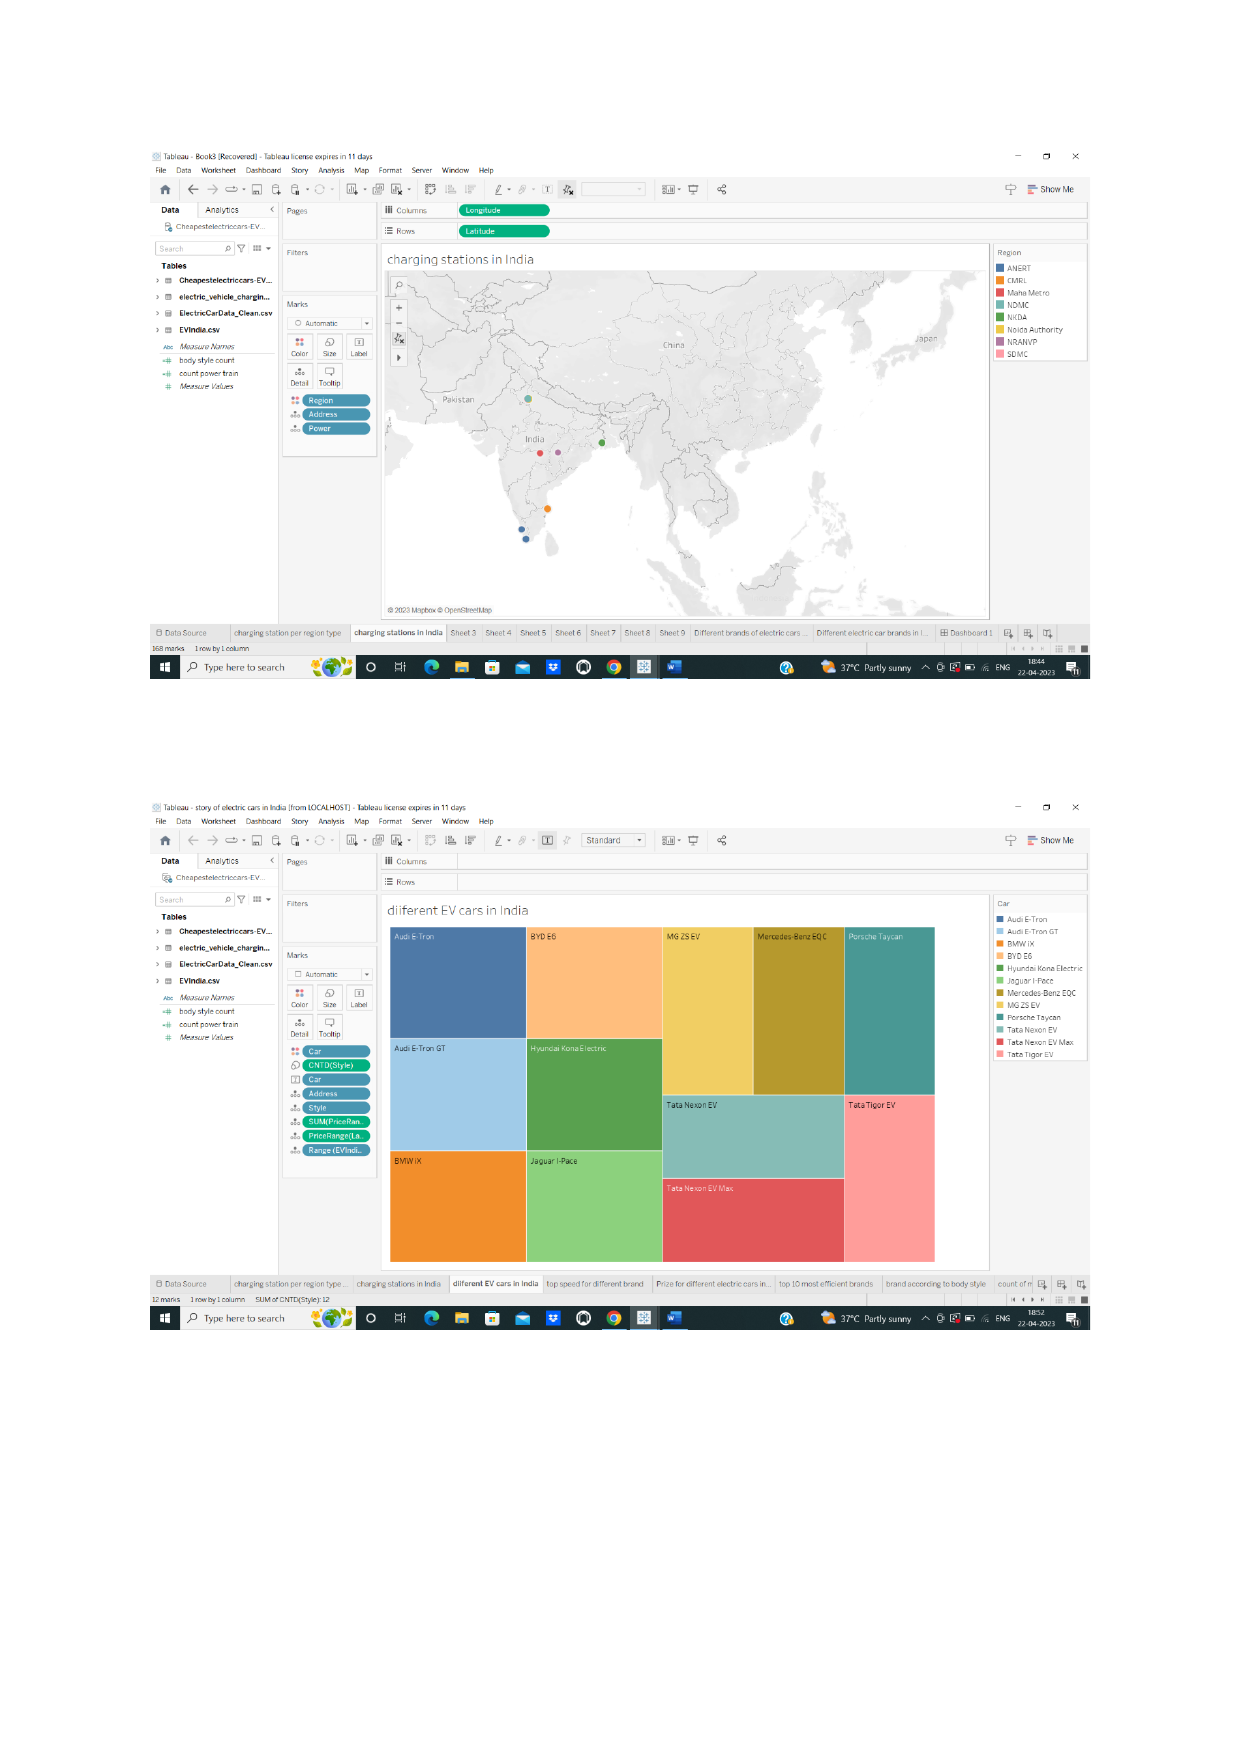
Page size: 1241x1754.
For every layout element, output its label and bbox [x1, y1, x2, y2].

picture [150, 150, 1091, 679]
picture [150, 800, 1091, 1330]
